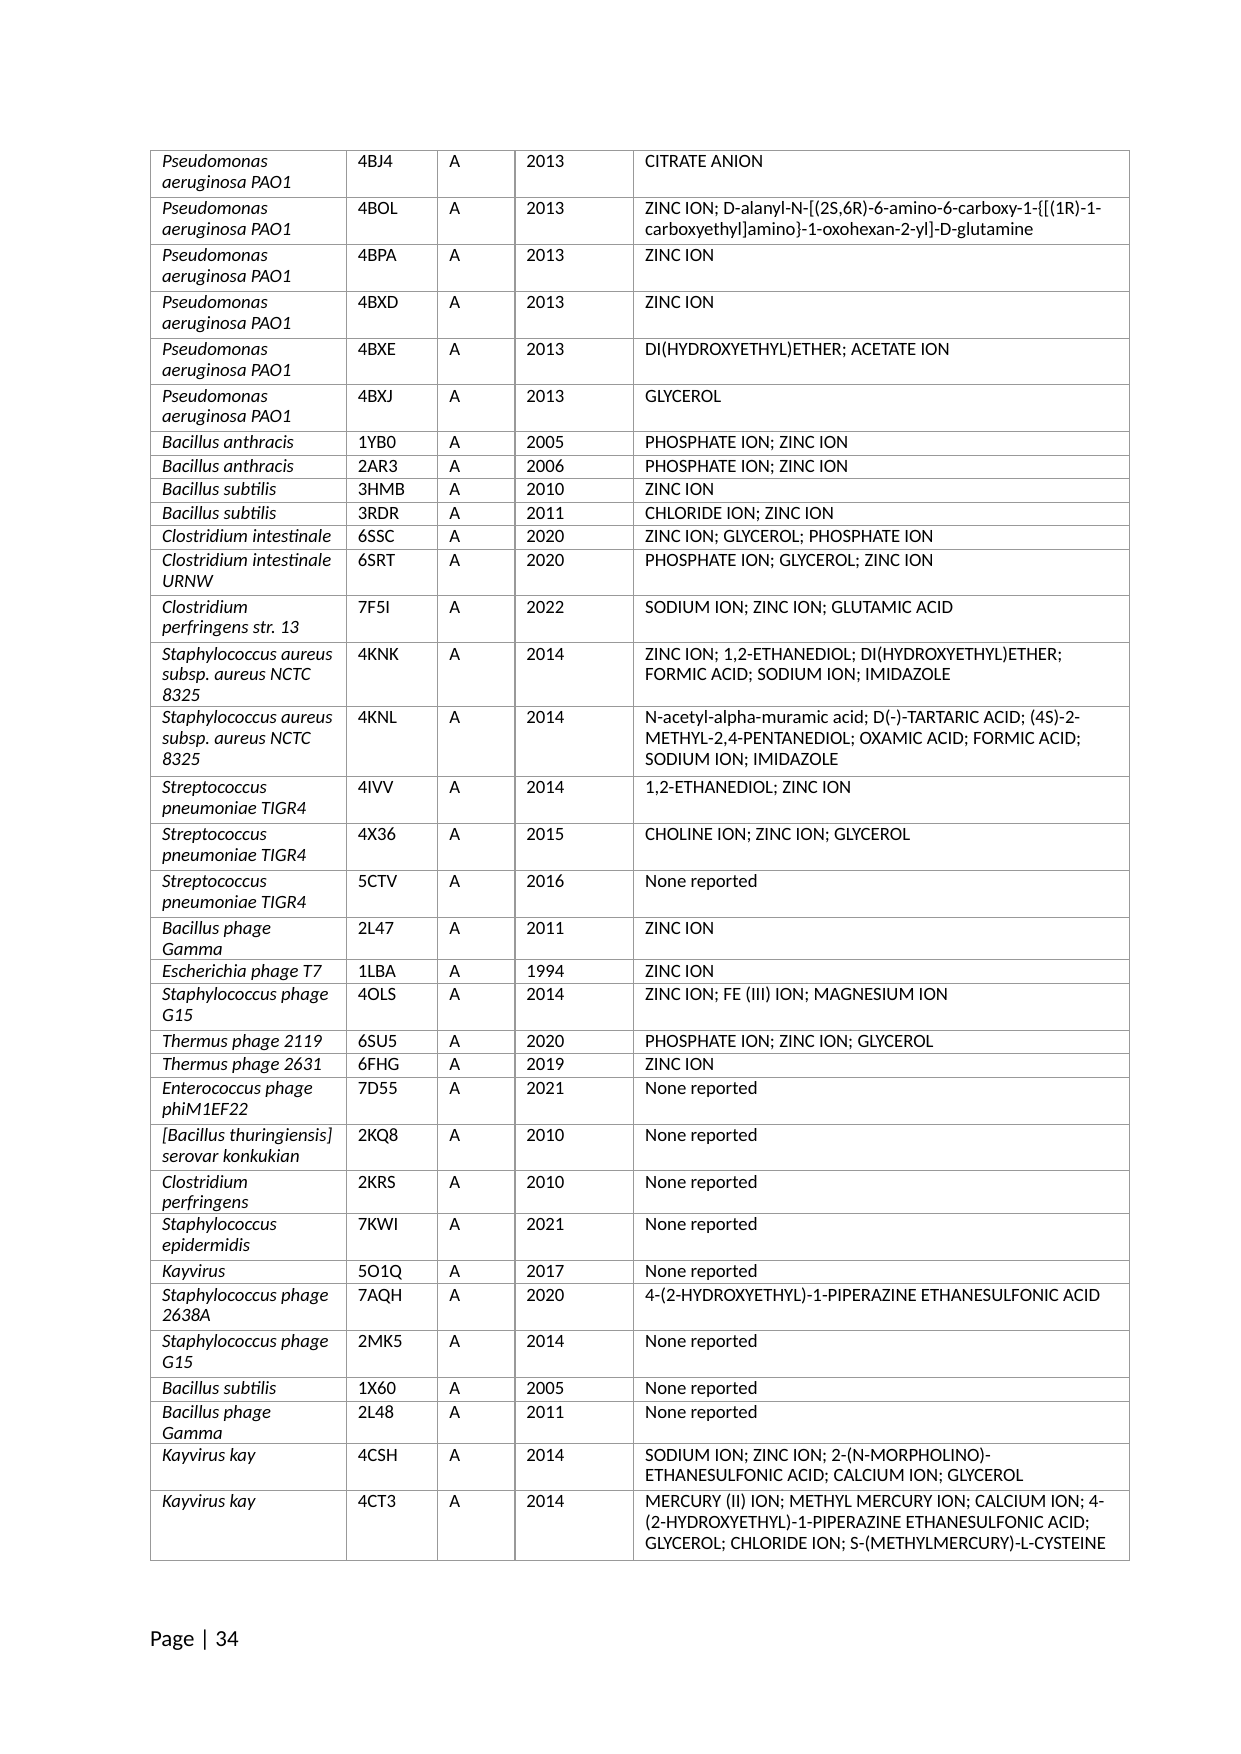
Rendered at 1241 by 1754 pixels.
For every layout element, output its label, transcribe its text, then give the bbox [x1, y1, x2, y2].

table_cell A [438, 292, 514, 337]
table_cell Staphylococcus aureus subsp. aureus NCTC 8325 [151, 707, 346, 776]
table_cell A [438, 1491, 514, 1560]
table_cell 4KNL [347, 707, 437, 776]
table_cell 2014 [516, 1444, 633, 1490]
table_cell None reported [634, 1378, 1129, 1401]
table_cell A [438, 1378, 514, 1401]
table_cell A [438, 456, 514, 478]
table_cell None reported [634, 871, 1129, 917]
table_cell SODIUM ION; ZINC ION; 2-(N-MORPHOLINO)-ETHANESULFONIC ACID; CALCIUM ION; GLYCEROL [634, 1444, 1129, 1490]
table_cell Pseudomonas aeruginosa PAO1 [151, 385, 346, 431]
table_cell 2020 [516, 1031, 633, 1053]
table_cell 2014 [516, 984, 633, 1030]
table_cell A [438, 918, 514, 959]
table_cell None reported [634, 1171, 1129, 1213]
table_cell 4CT3 [347, 1491, 437, 1560]
table_cell 4BJ4 [347, 151, 437, 197]
table_cell 6SSC [347, 526, 437, 548]
table_cell None reported [634, 1078, 1129, 1123]
table_cell A [438, 1261, 514, 1283]
table_cell ZINC ION; FE (III) ION; MAGNESIUM ION [634, 984, 1129, 1030]
table_cell 4X36 [347, 824, 437, 870]
table_cell Staphylococcus phage G15 [151, 1331, 346, 1377]
table_cell 7KWI [347, 1214, 437, 1260]
table_cell N-acetyl-alpha-muramic acid; D(-)-TARTARIC ACID; (4S)-2-METHYL-2,4-PENTANEDIOL; OXAMIC ACID; FORMIC ACID; SODIUM ION; IMIDAZOLE [634, 707, 1129, 776]
table_cell 4-(2-HYDROXYETHYL)-1-PIPERAZINE ETHANESULFONIC ACID [634, 1284, 1129, 1330]
table_cell 2MK5 [347, 1331, 437, 1377]
table_cell PHOSPHATE ION; ZINC ION; GLYCEROL [634, 1031, 1129, 1053]
table_cell 4IVV [347, 777, 437, 823]
table_cell 4BXE [347, 339, 437, 384]
table_cell 2014 [516, 707, 633, 776]
table_cell ZINC ION [634, 292, 1129, 337]
table_cell ZINC ION; D-alanyl-N-[(2S,6R)-6-amino-6-carboxy-1-{[(1R)-1-carboxyethyl]amino}-1-oxohexan-2-yl]-D-glutamine [634, 198, 1129, 244]
table_cell 2010 [516, 1125, 633, 1170]
table_cell 2020 [516, 1284, 633, 1330]
table_cell Pseudomonas aeruginosa PAO1 [151, 339, 346, 384]
table_cell A [438, 1078, 514, 1123]
table_cell 7D55 [347, 1078, 437, 1123]
table_cell Pseudomonas aeruginosa PAO1 [151, 151, 346, 197]
table_cell Enterococcus phage phiM1EF22 [151, 1078, 346, 1123]
table_cell 2013 [516, 292, 633, 337]
table_cell 2006 [516, 456, 633, 478]
table_cell 2KQ8 [347, 1125, 437, 1170]
table_cell None reported [634, 1125, 1129, 1170]
table_cell ZINC ION [634, 1054, 1129, 1077]
table_cell Escherichia phage T7 [151, 960, 346, 983]
table_cell 2021 [516, 1214, 633, 1260]
table_cell A [438, 1054, 514, 1077]
table_cell 2013 [516, 198, 633, 244]
table_cell A [438, 1214, 514, 1260]
table_cell A [438, 526, 514, 548]
table_cell A [438, 385, 514, 431]
table_cell ZINC ION; 1,2-ETHANEDIOL; DI(HYDROXYETHYL)ETHER; FORMIC ACID; SODIUM ION; IMIDAZOLE [634, 643, 1129, 706]
table_cell MERCURY (II) ION; METHYL MERCURY ION; CALCIUM ION; 4-(2-HYDROXYETHYL)-1-PIPERAZINE ETHANESULFONIC ACID; GLYCEROL; CHLORIDE ION; S-(METHYLMERCURY)-L-CYSTEINE [634, 1491, 1129, 1560]
table_cell 3HMB [347, 479, 437, 502]
table_cell [Bacillus thuringiensis] serovar konkukian [151, 1125, 346, 1170]
table_cell Bacillus anthracis [151, 432, 346, 455]
table_cell A [438, 871, 514, 917]
table_cell None reported [634, 1331, 1129, 1377]
table_cell 2020 [516, 550, 633, 595]
table_cell 2014 [516, 1491, 633, 1560]
table_cell A [438, 643, 514, 706]
table_cell Staphylococcus phage G15 [151, 984, 346, 1030]
table_cell 6FHG [347, 1054, 437, 1077]
table_cell A [438, 777, 514, 823]
table_cell Clostridium perfringens [151, 1171, 346, 1213]
table_cell 2013 [516, 339, 633, 384]
table_cell Bacillus subtilis [151, 1378, 346, 1401]
table_cell 2013 [516, 151, 633, 197]
table_cell A [438, 1331, 514, 1377]
table_cell 2005 [516, 432, 633, 455]
table_cell 4BPA [347, 245, 437, 291]
table_cell 2022 [516, 596, 633, 642]
table_cell 2KRS [347, 1171, 437, 1213]
table_cell A [438, 1284, 514, 1330]
table_cell None reported [634, 1402, 1129, 1443]
table_cell A [438, 1444, 514, 1490]
table_cell 1LBA [347, 960, 437, 983]
table_cell 2013 [516, 245, 633, 291]
table_cell Pseudomonas aeruginosa PAO1 [151, 292, 346, 337]
table_cell A [438, 198, 514, 244]
table_cell A [438, 1402, 514, 1443]
table_cell A [438, 960, 514, 983]
table_cell 2015 [516, 824, 633, 870]
table_cell Staphylococcus aureus subsp. aureus NCTC 8325 [151, 643, 346, 706]
table_cell ZINC ION [634, 479, 1129, 502]
table_cell CHOLINE ION; ZINC ION; GLYCEROL [634, 824, 1129, 870]
table_cell A [438, 1171, 514, 1213]
table_cell 2014 [516, 1331, 633, 1377]
table_cell A [438, 550, 514, 595]
table_cell 2019 [516, 1054, 633, 1077]
table_cell 3RDR [347, 503, 437, 525]
table_cell 4CSH [347, 1444, 437, 1490]
table_cell ZINC ION [634, 918, 1129, 959]
table_cell Bacillus subtilis [151, 503, 346, 525]
table_cell ZINC ION [634, 245, 1129, 291]
table_cell GLYCEROL [634, 385, 1129, 431]
table_cell DI(HYDROXYETHYL)ETHER; ACETATE ION [634, 339, 1129, 384]
table_cell Clostridium intestinale URNW [151, 550, 346, 595]
table_cell 4BXD [347, 292, 437, 337]
table_cell A [438, 432, 514, 455]
table_cell CHLORIDE ION; ZINC ION [634, 503, 1129, 525]
table_cell SODIUM ION; ZINC ION; GLUTAMIC ACID [634, 596, 1129, 642]
table_cell 2017 [516, 1261, 633, 1283]
table_cell A [438, 339, 514, 384]
table_cell A [438, 984, 514, 1030]
table_cell Pseudomonas aeruginosa PAO1 [151, 198, 346, 244]
table_cell 2010 [516, 479, 633, 502]
table_cell Thermus phage 2631 [151, 1054, 346, 1077]
table_cell Streptococcus pneumoniae TIGR4 [151, 871, 346, 917]
table_cell 1994 [516, 960, 633, 983]
table_cell Kayvirus [151, 1261, 346, 1283]
table_cell CITRATE ANION [634, 151, 1129, 197]
table_cell PHOSPHATE ION; ZINC ION [634, 456, 1129, 478]
table_cell PHOSPHATE ION; GLYCEROL; ZINC ION [634, 550, 1129, 595]
table_cell Clostridium intestinale [151, 526, 346, 548]
table_cell Pseudomonas aeruginosa PAO1 [151, 245, 346, 291]
table_cell Bacillus phage Gamma [151, 918, 346, 959]
table_cell 2AR3 [347, 456, 437, 478]
table_cell A [438, 824, 514, 870]
table_cell 7F5I [347, 596, 437, 642]
table_cell 5CTV [347, 871, 437, 917]
table_cell 1,2-ETHANEDIOL; ZINC ION [634, 777, 1129, 823]
table_cell A [438, 245, 514, 291]
table_cell 2010 [516, 1171, 633, 1213]
table_cell Streptococcus pneumoniae TIGR4 [151, 824, 346, 870]
table_cell ZINC ION; GLYCEROL; PHOSPHATE ION [634, 526, 1129, 548]
table_cell A [438, 479, 514, 502]
table_cell A [438, 707, 514, 776]
table_cell 2011 [516, 503, 633, 525]
table_cell A [438, 1031, 514, 1053]
table_cell PHOSPHATE ION; ZINC ION [634, 432, 1129, 455]
table_cell None reported [634, 1261, 1129, 1283]
table_cell Staphylococcus epidermidis [151, 1214, 346, 1260]
table_cell 2021 [516, 1078, 633, 1123]
table_cell 6SU5 [347, 1031, 437, 1053]
table_cell A [438, 1125, 514, 1170]
table_cell 4BOL [347, 198, 437, 244]
table_cell ZINC ION [634, 960, 1129, 983]
table_cell Staphylococcus phage 2638A [151, 1284, 346, 1330]
table_cell Streptococcus pneumoniae TIGR4 [151, 777, 346, 823]
table_cell Bacillus anthracis [151, 456, 346, 478]
table_cell Thermus phage 2119 [151, 1031, 346, 1053]
table_cell 2014 [516, 777, 633, 823]
table_cell 4KNK [347, 643, 437, 706]
table_cell 2L48 [347, 1402, 437, 1443]
table_cell A [438, 596, 514, 642]
table_cell 4OLS [347, 984, 437, 1030]
table_cell A [438, 503, 514, 525]
table_cell 2014 [516, 643, 633, 706]
table_cell Bacillus subtilis [151, 479, 346, 502]
table_cell None reported [634, 1214, 1129, 1260]
table_cell Clostridium perfringens str. 13 [151, 596, 346, 642]
table_cell A [438, 151, 514, 197]
table_cell 2005 [516, 1378, 633, 1401]
table_cell 6SRT [347, 550, 437, 595]
table_cell 2011 [516, 918, 633, 959]
table_cell 7AQH [347, 1284, 437, 1330]
table_cell 2011 [516, 1402, 633, 1443]
table_cell 5O1Q [347, 1261, 437, 1283]
table_cell Kayvirus kay [151, 1444, 346, 1490]
table_cell Bacillus phage Gamma [151, 1402, 346, 1443]
table_cell 2L47 [347, 918, 437, 959]
table_cell 1X60 [347, 1378, 437, 1401]
table_cell 1YB0 [347, 432, 437, 455]
table_cell 2013 [516, 385, 633, 431]
table_cell Kayvirus kay [151, 1491, 346, 1560]
table_cell 4BXJ [347, 385, 437, 431]
table_cell 2016 [516, 871, 633, 917]
table_cell 2020 [516, 526, 633, 548]
